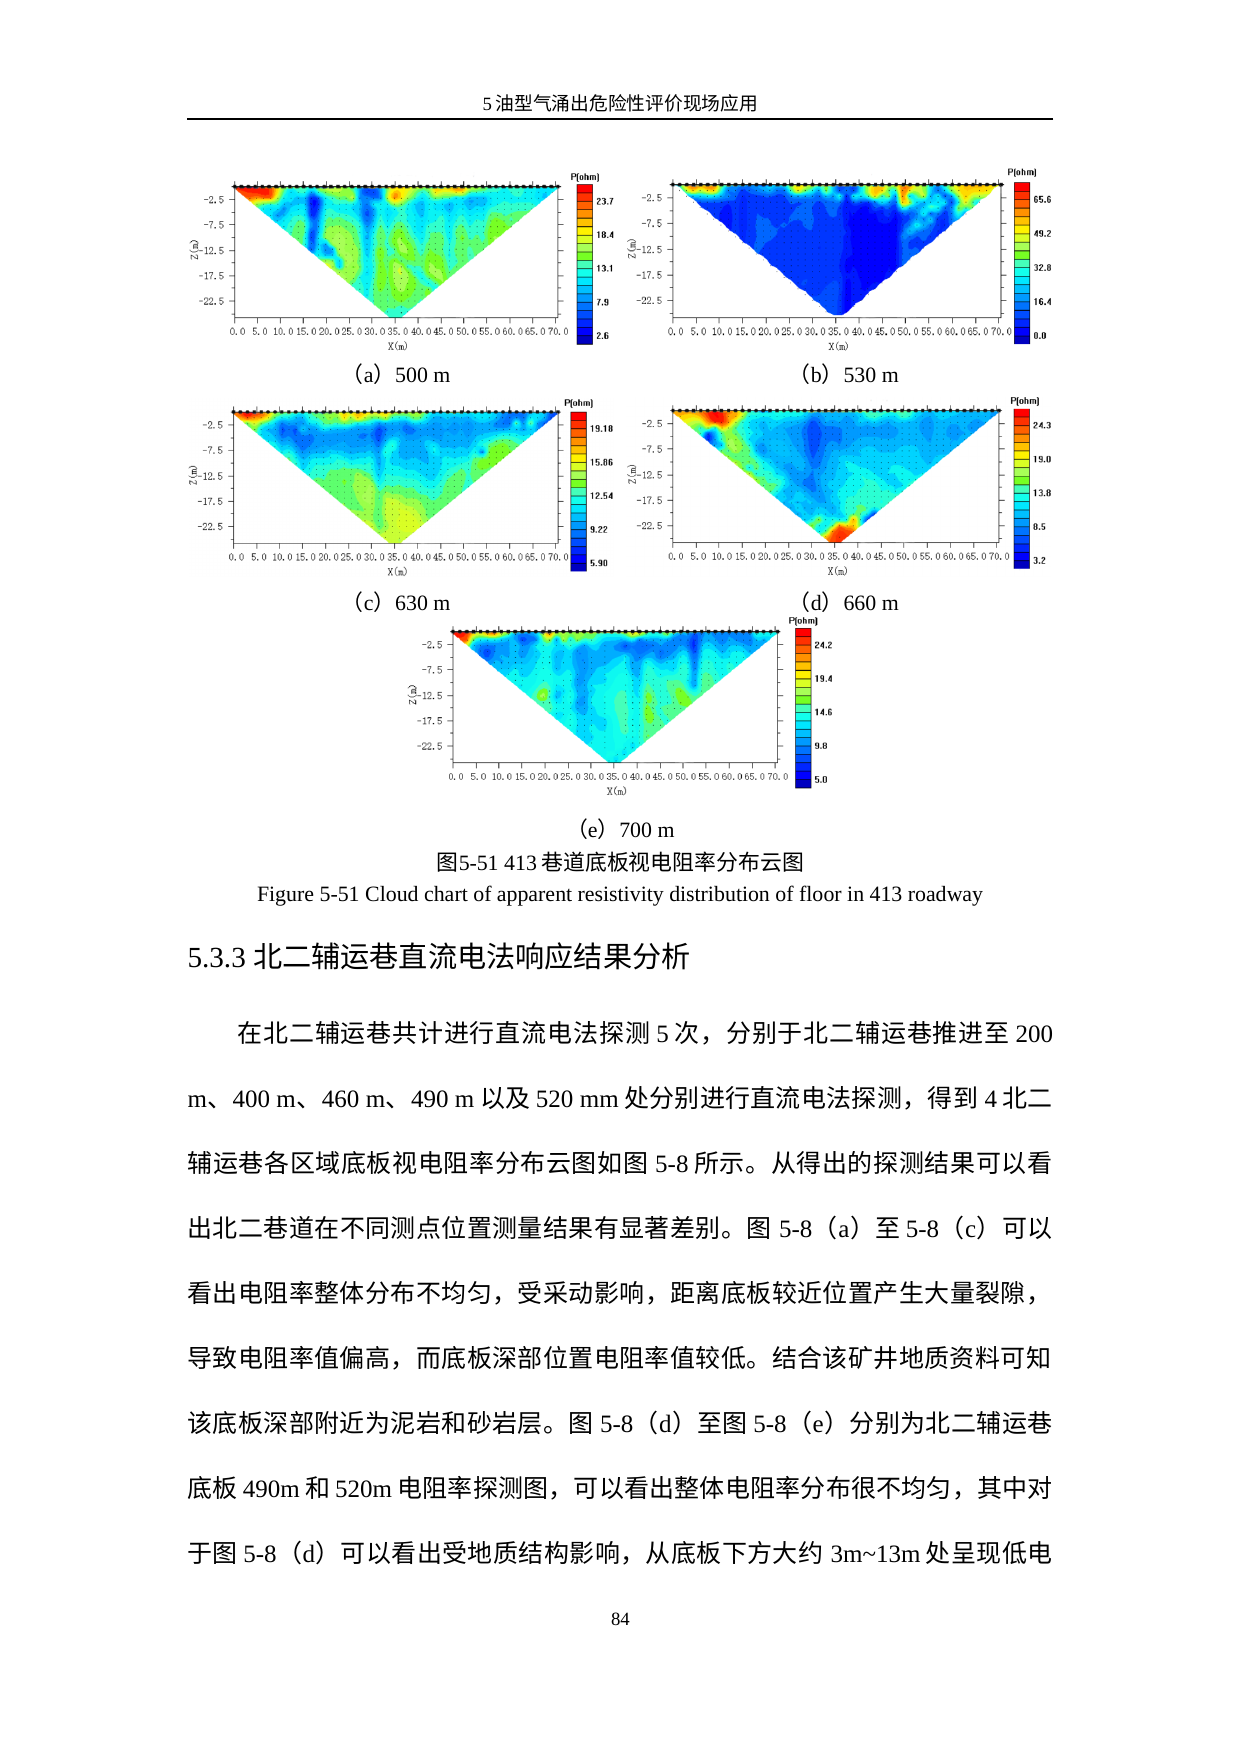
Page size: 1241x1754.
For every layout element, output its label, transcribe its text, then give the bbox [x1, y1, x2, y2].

text （c）630 m （d）660 m [187, 584, 1053, 617]
text （e）700 m [187, 812, 1053, 844]
picture [626, 397, 1052, 577]
picture [626, 167, 1052, 352]
text （a）500 m （b）530 m [187, 357, 1053, 389]
picture [188, 172, 614, 352]
list 北二辅运巷直流电法响应结果分析 [187, 922, 1053, 987]
picture [407, 617, 833, 796]
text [187, 999, 1053, 1584]
picture [188, 398, 614, 577]
